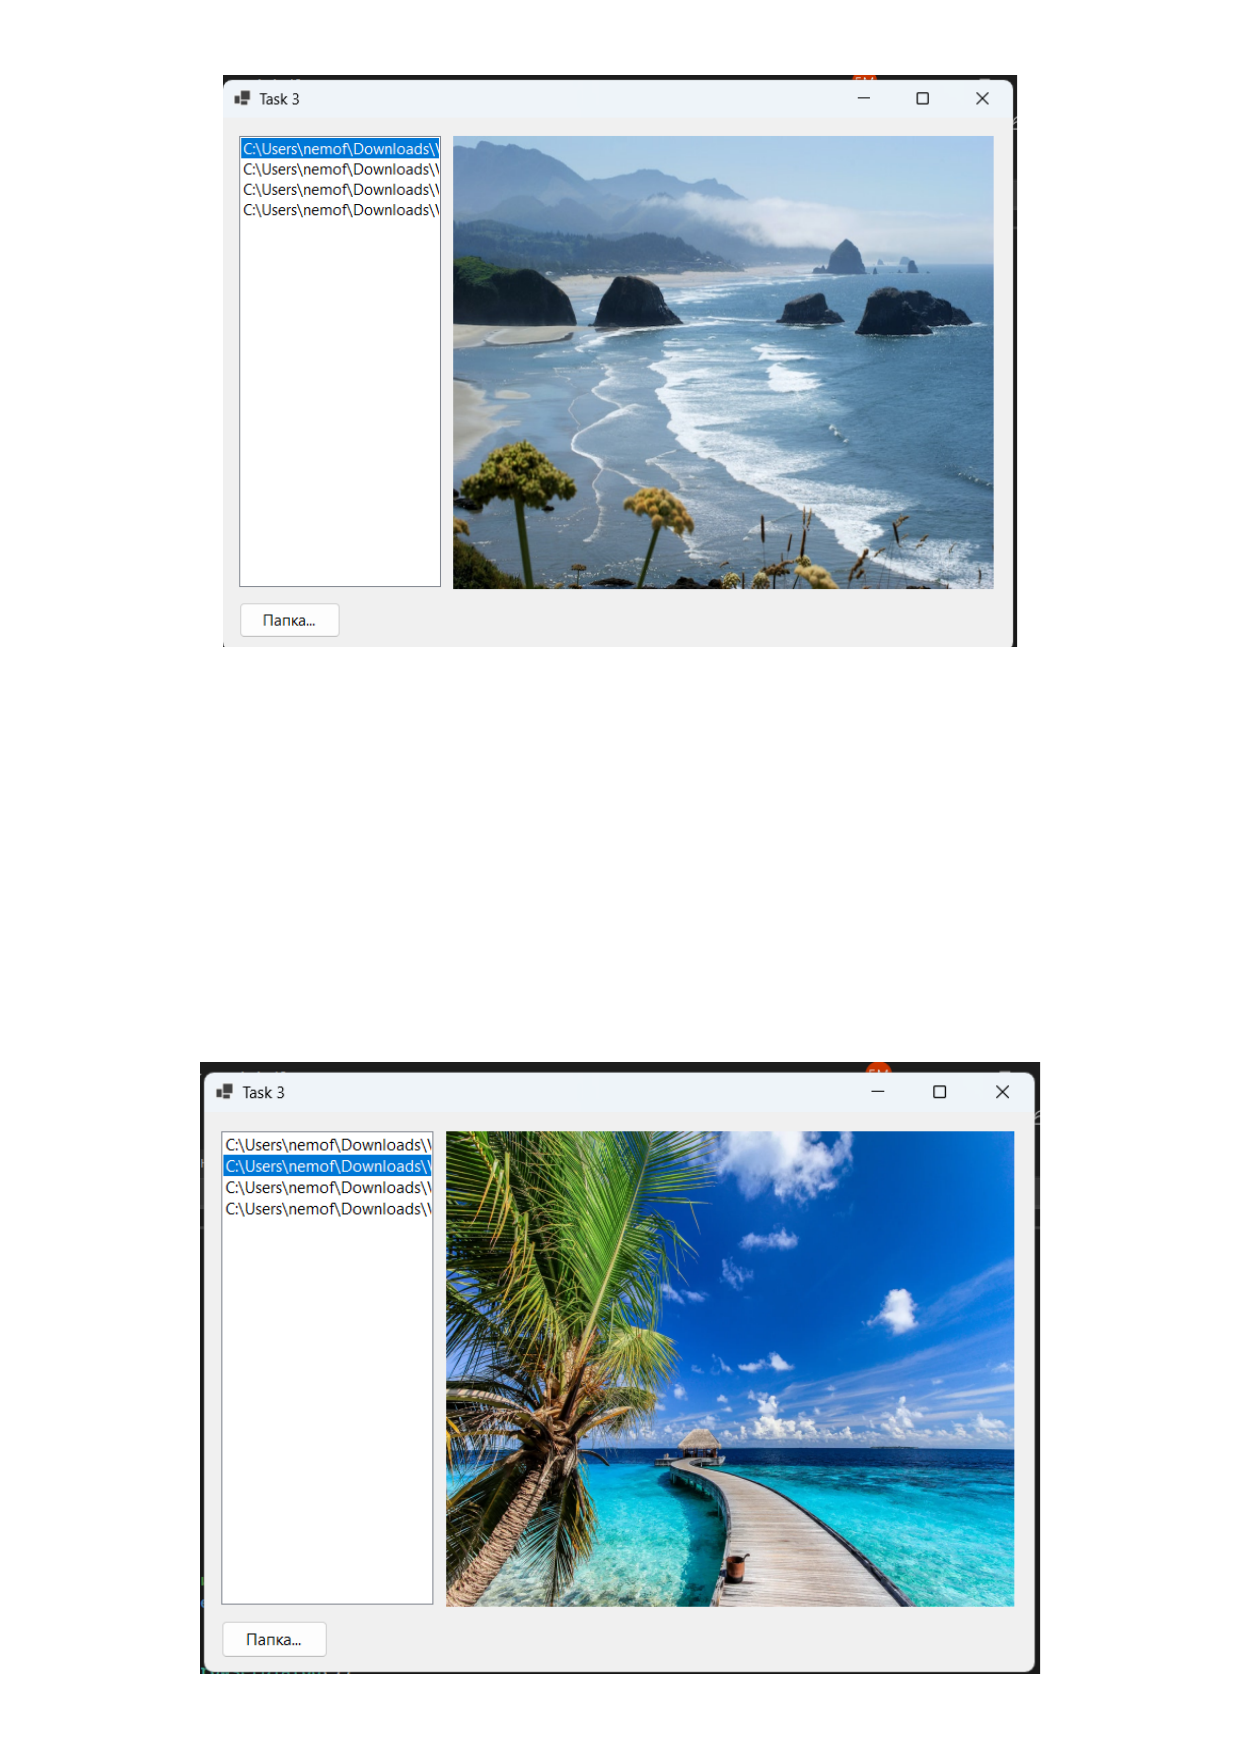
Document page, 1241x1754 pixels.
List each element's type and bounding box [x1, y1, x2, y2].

picture [223, 75, 1018, 647]
picture [200, 1062, 1041, 1674]
